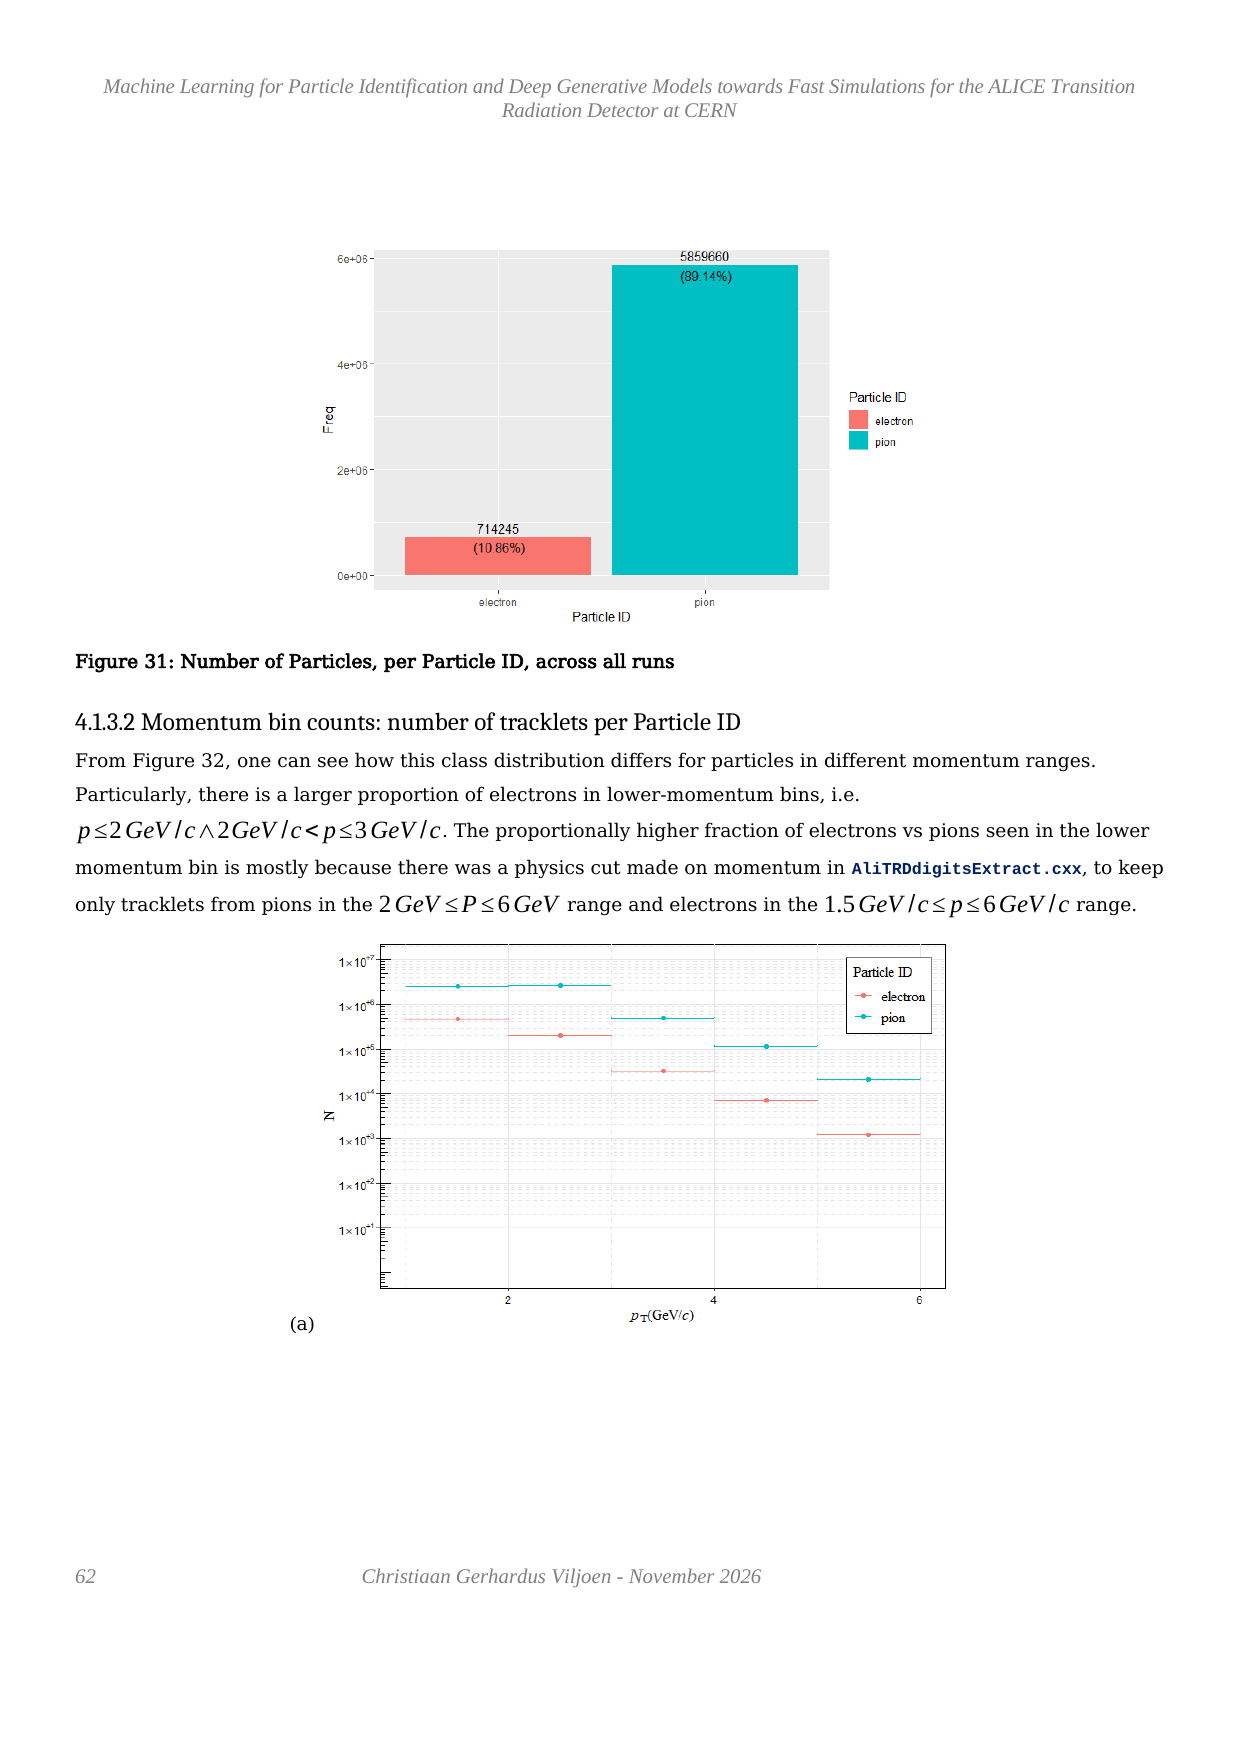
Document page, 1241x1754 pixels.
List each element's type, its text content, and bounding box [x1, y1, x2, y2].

text From Figure 32, one can see how this class distribution differs for particles in different momentum ranges. Particularly, there is a larger proportion of electrons in lower-momentum bins, i.e. . The proportionally higher fraction of electrons vs pions seen in the lower momentum bin is mostly because there was a physics cut made on momentum in AliTRDdigitsExtract.cxx, to keep only tracklets from pions in the range and electrons in the range. [75, 749, 1165, 918]
picture [315, 243, 925, 630]
subtitle Momentum bin counts: number of tracklets per Particle ID [75, 708, 1165, 737]
text Figure 31: Number of Particles, per Particle ID, across all runs [75, 649, 1165, 672]
picture [315, 937, 952, 1331]
